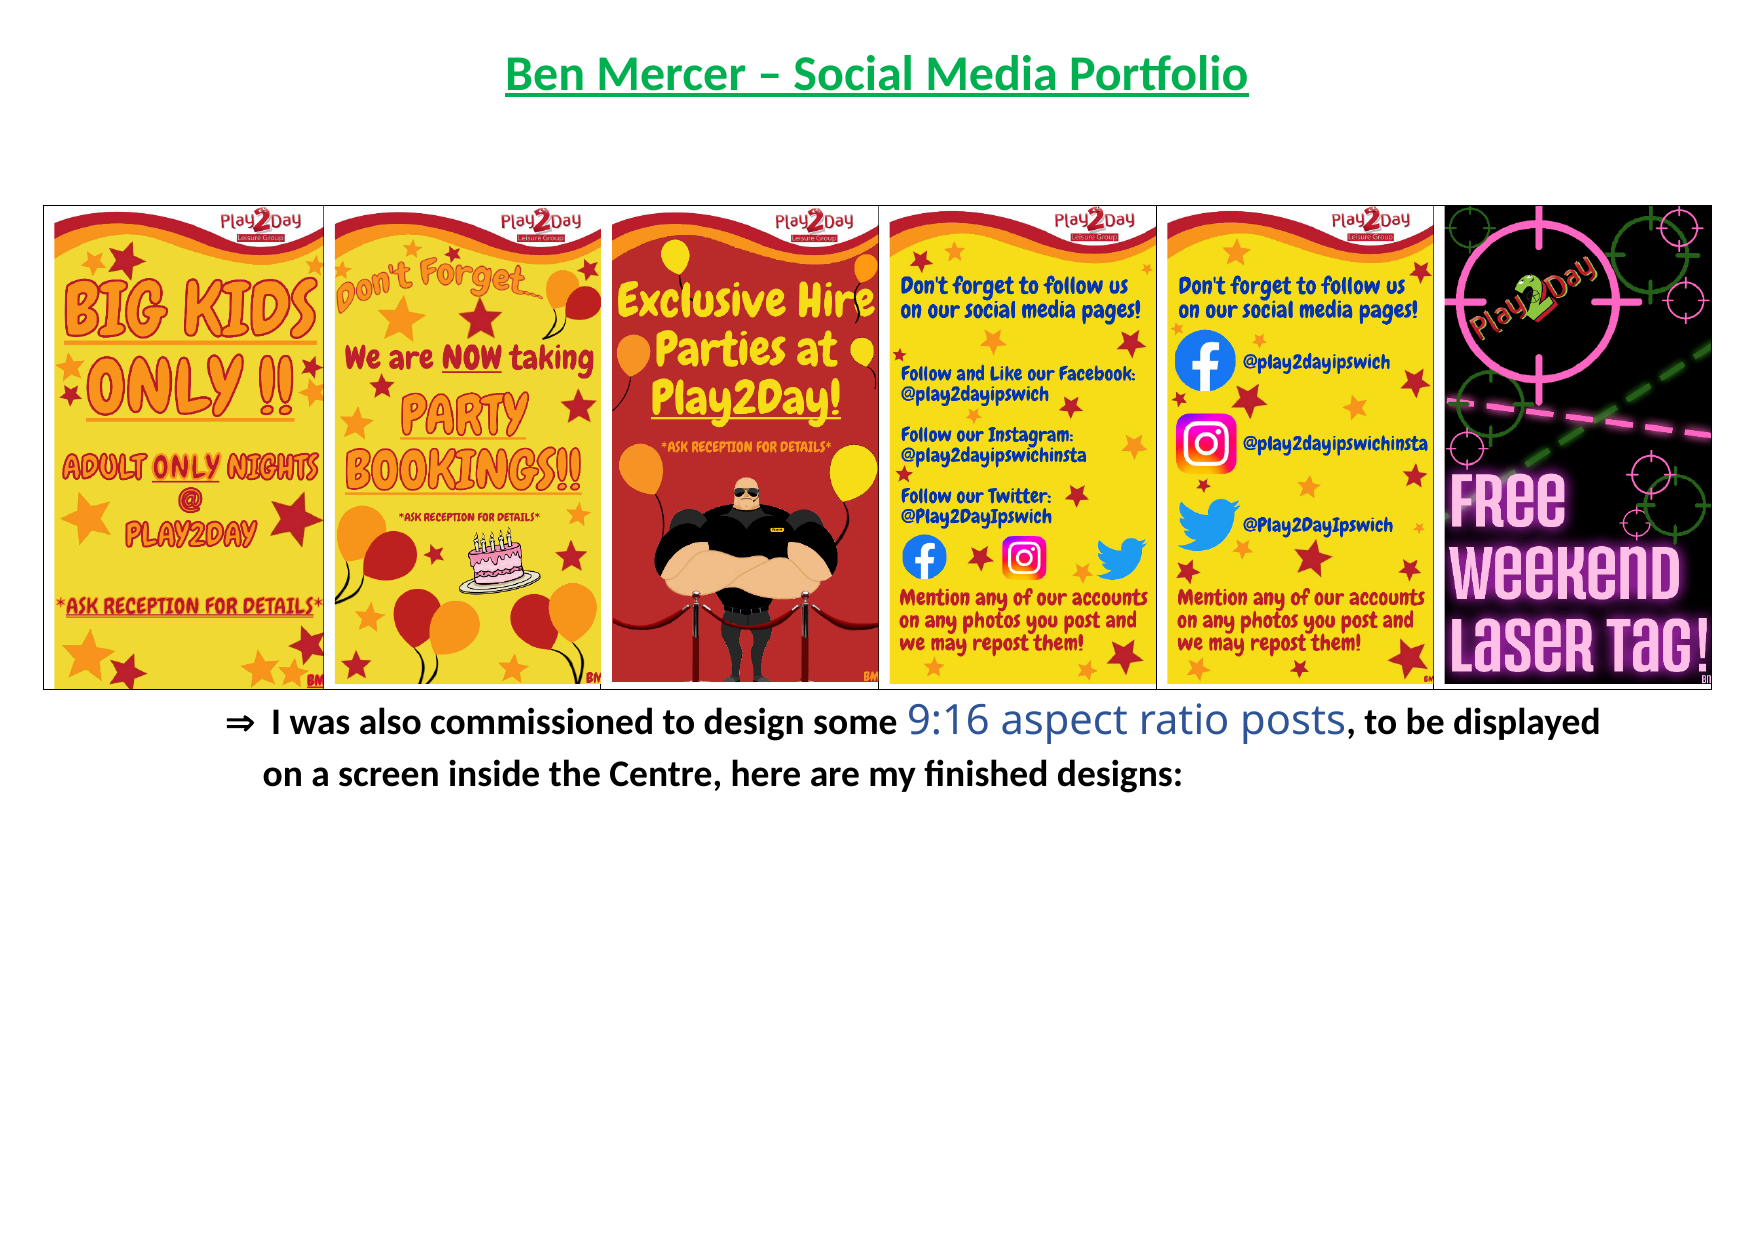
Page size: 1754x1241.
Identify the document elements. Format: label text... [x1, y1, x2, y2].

table_header [1157, 206, 1433, 688]
picture [612, 206, 879, 682]
picture [1444, 206, 1711, 684]
picture [889, 206, 1156, 684]
table_header [1434, 206, 1711, 688]
table_header [44, 206, 54, 688]
picture [1167, 206, 1434, 684]
picture [54, 206, 324, 689]
picture [334, 206, 601, 684]
table_header [324, 206, 600, 688]
table_header [879, 206, 1156, 688]
table_header [601, 206, 878, 688]
list I was also commissioned to design some 9:16 aspect ratio posts, to be displayed on a screen inside the Centre, here are my finished designs: [225, 690, 1604, 796]
